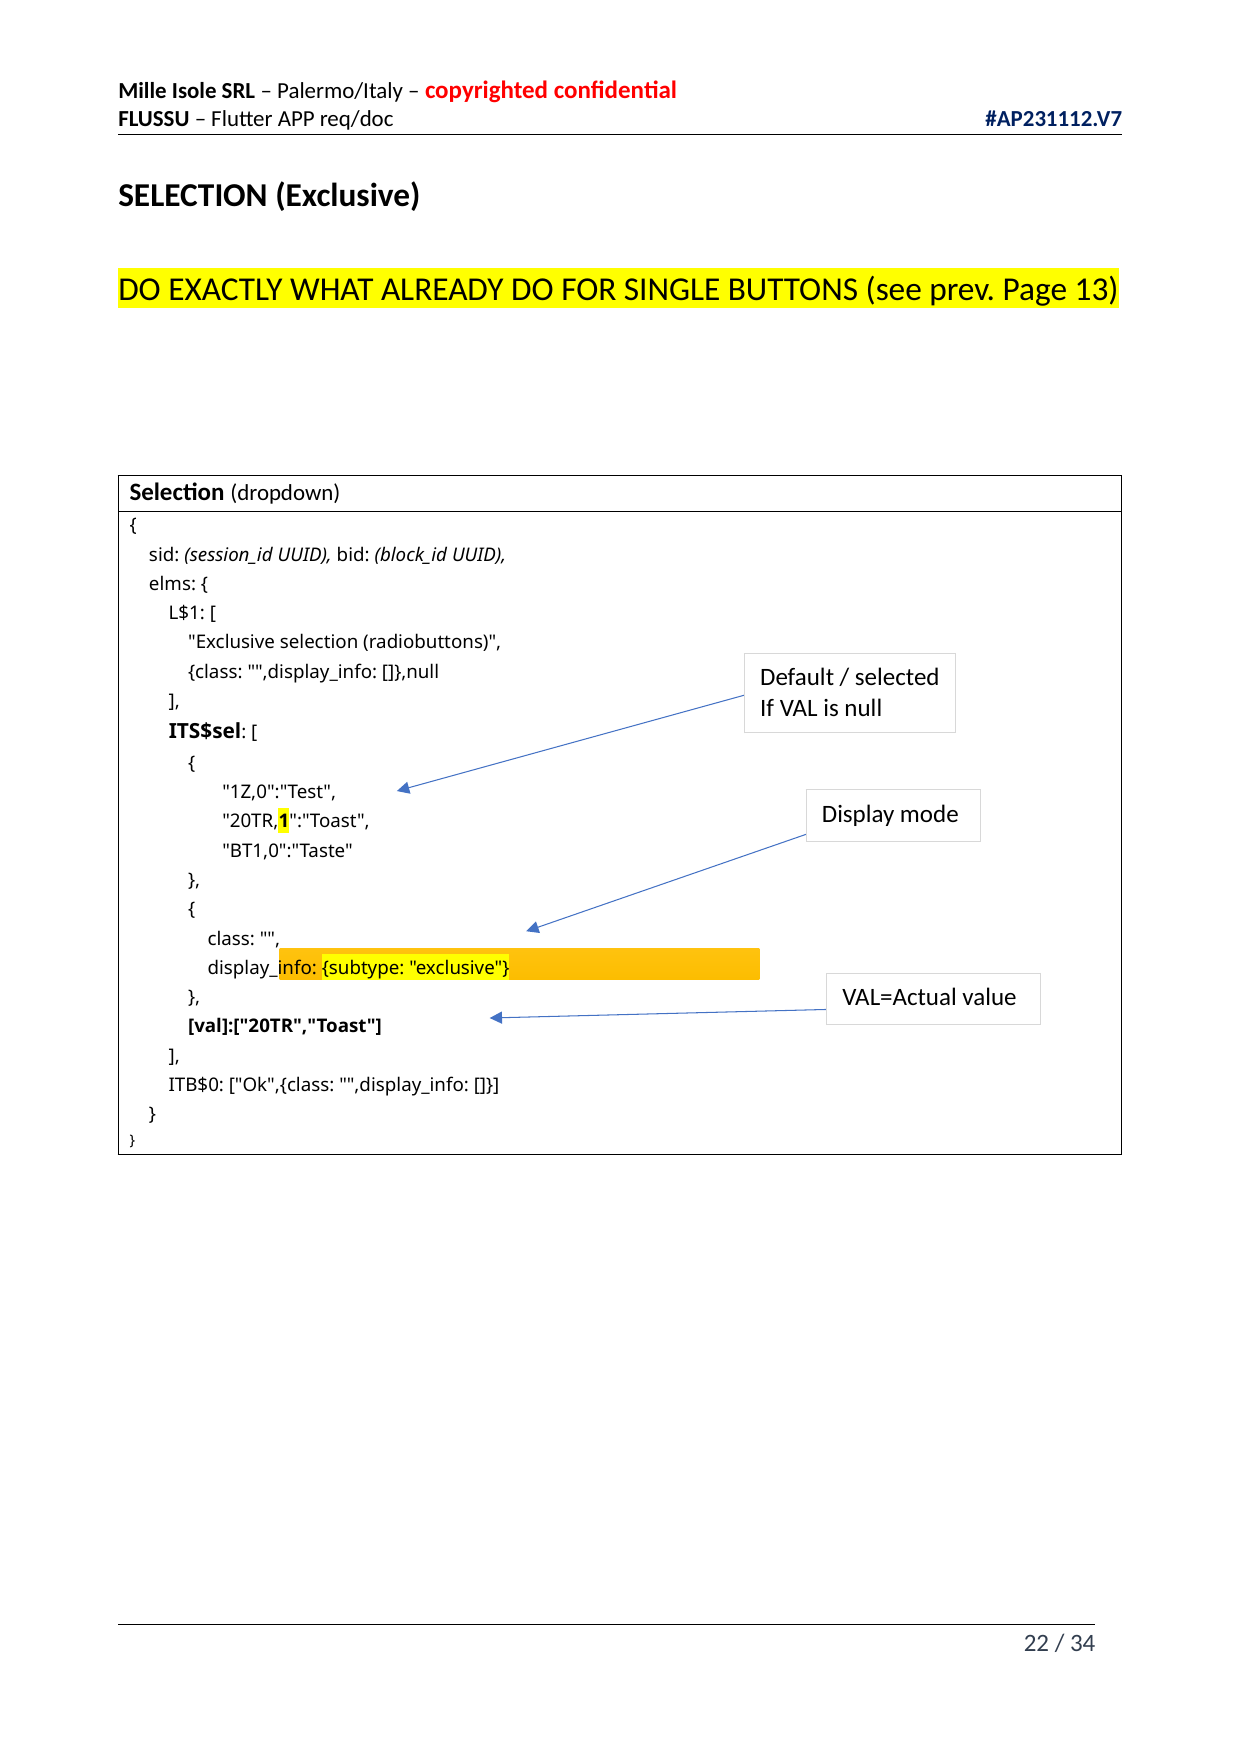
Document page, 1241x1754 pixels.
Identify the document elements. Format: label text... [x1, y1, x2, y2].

text SELECTION (Exclusive) [118, 174, 1122, 215]
table_header Selection (dropdown) [119, 476, 1121, 511]
table_cell { sid: (session_id UUID), bid: (block_id UUID), elms: { L$1: [ "Exclusive selection (radiobuttons)", {class: "",display_info: []},null ], ITS$sel: [ { "1Z,0":"Test", "20TR,1":"Toast", "BT1,0":"Taste" }, { class: "", display_info: {subtype: "exclusive"} }, [val]:["20TR","Toast"] ], ITB$0: ["Ok",{class: "",display_info: []}] } } [119, 512, 1121, 1153]
